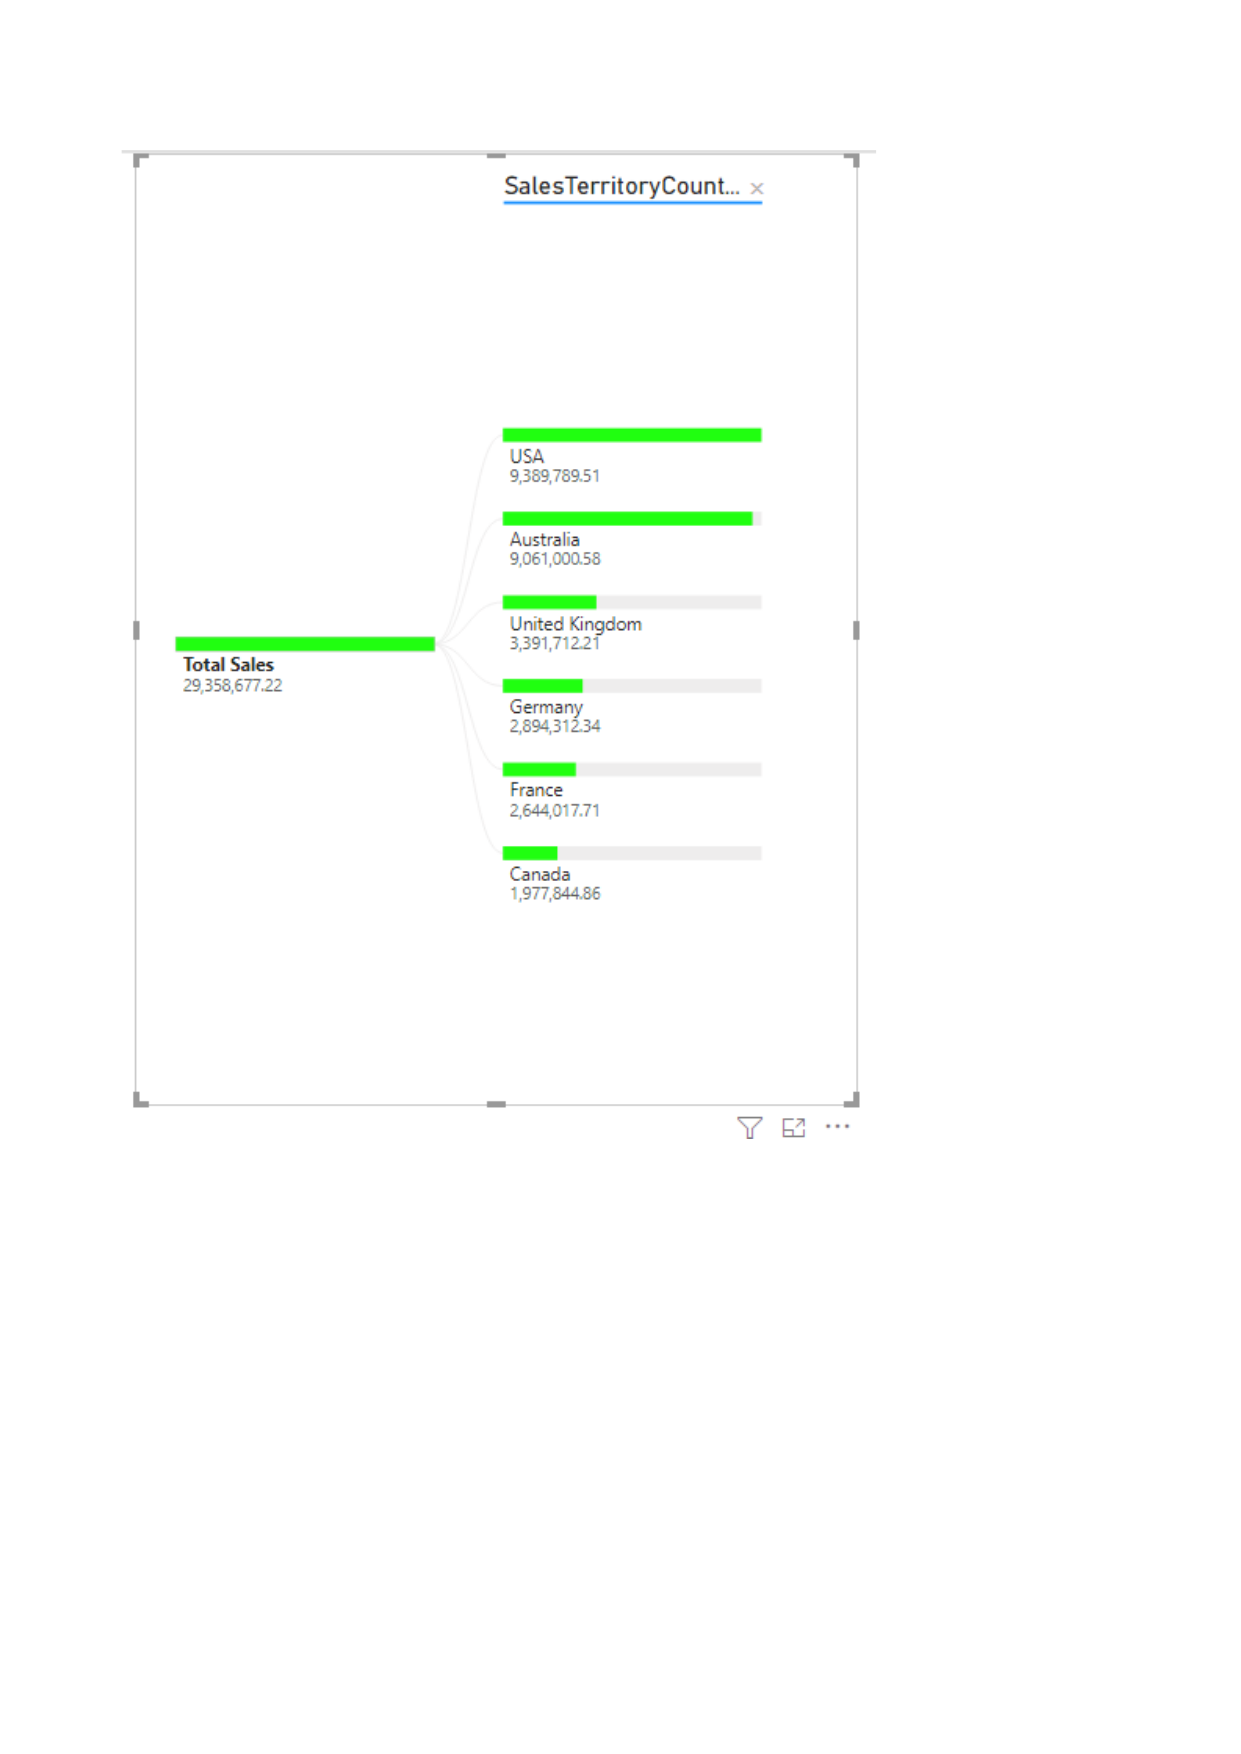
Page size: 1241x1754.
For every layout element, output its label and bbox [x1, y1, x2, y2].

picture [121, 150, 877, 1139]
